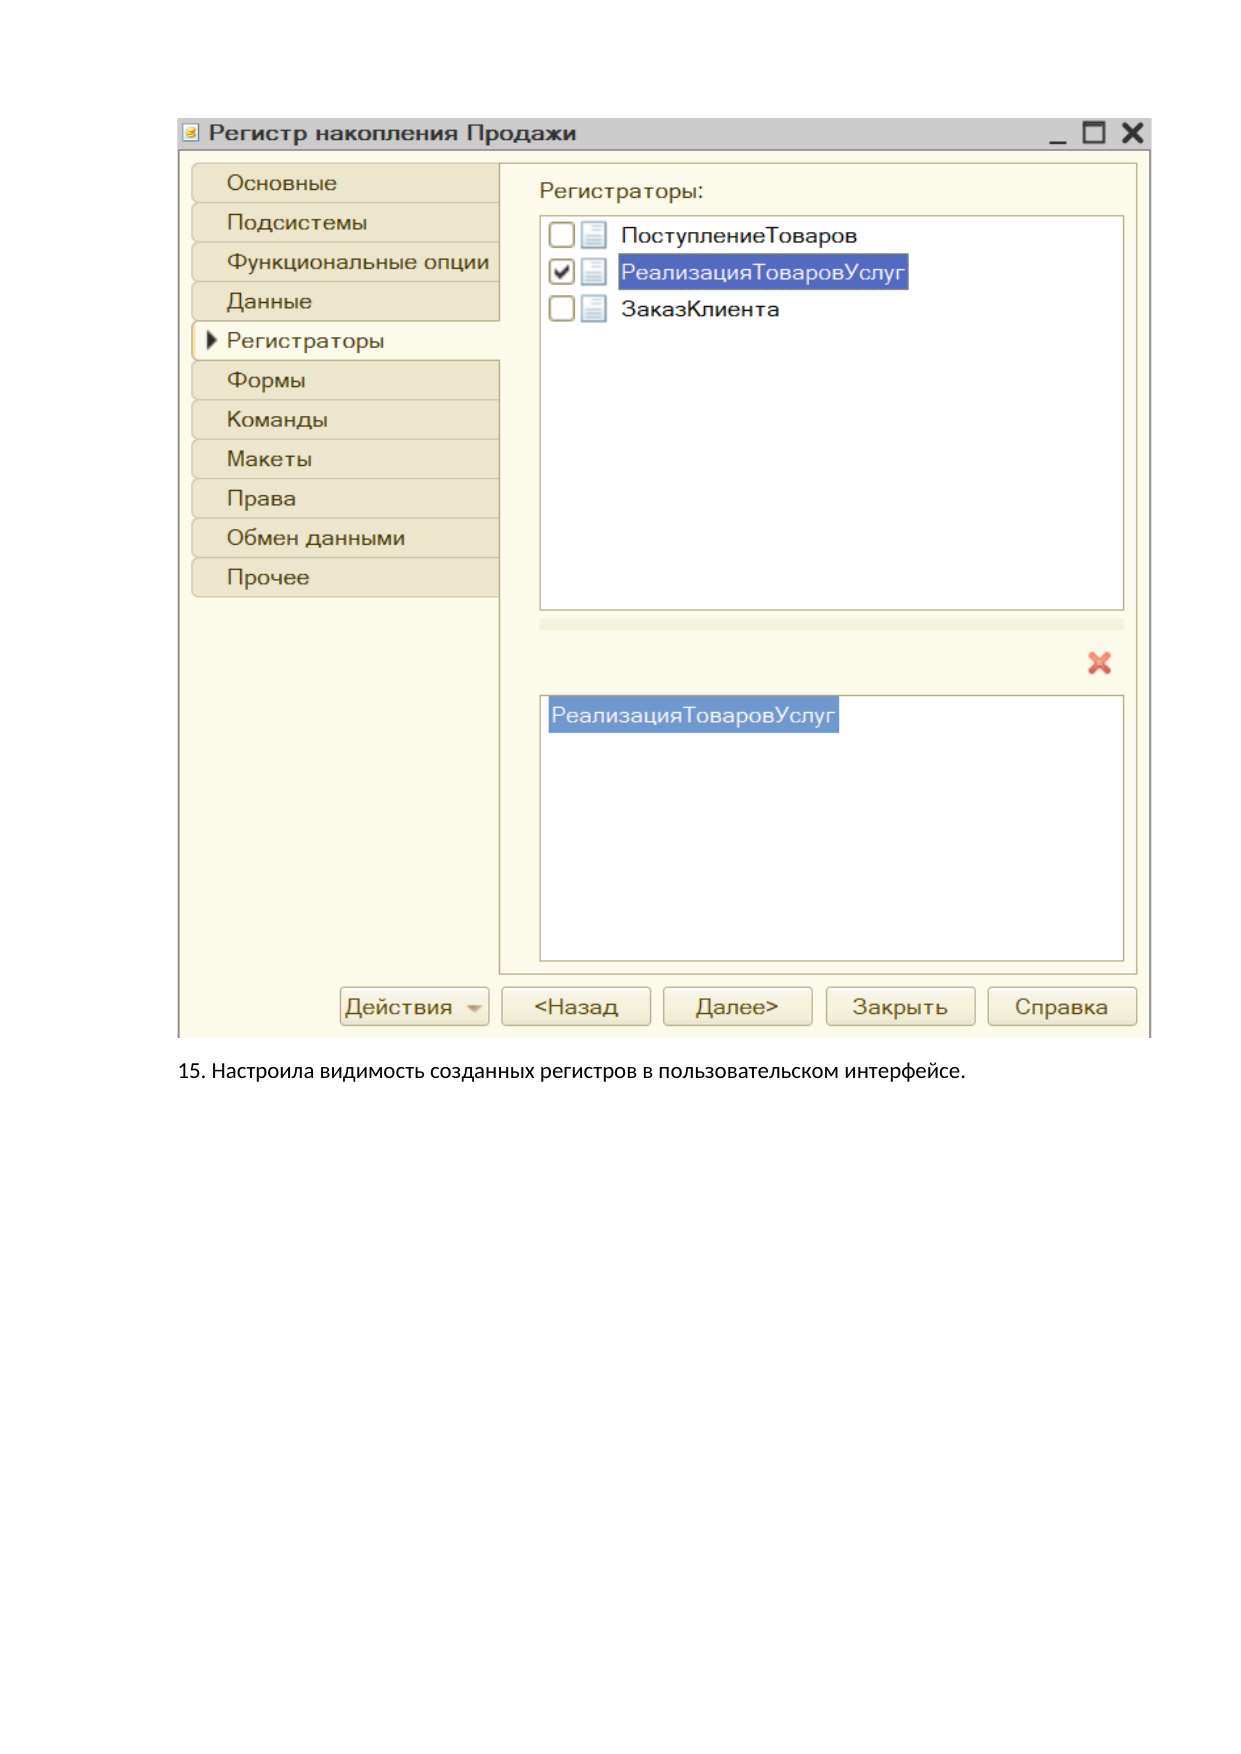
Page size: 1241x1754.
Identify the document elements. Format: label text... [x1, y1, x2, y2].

text 15. Настроила видимость созданных регистров в пользовательском интерфейсе. [177, 1056, 1152, 1084]
picture [177, 118, 1152, 1038]
